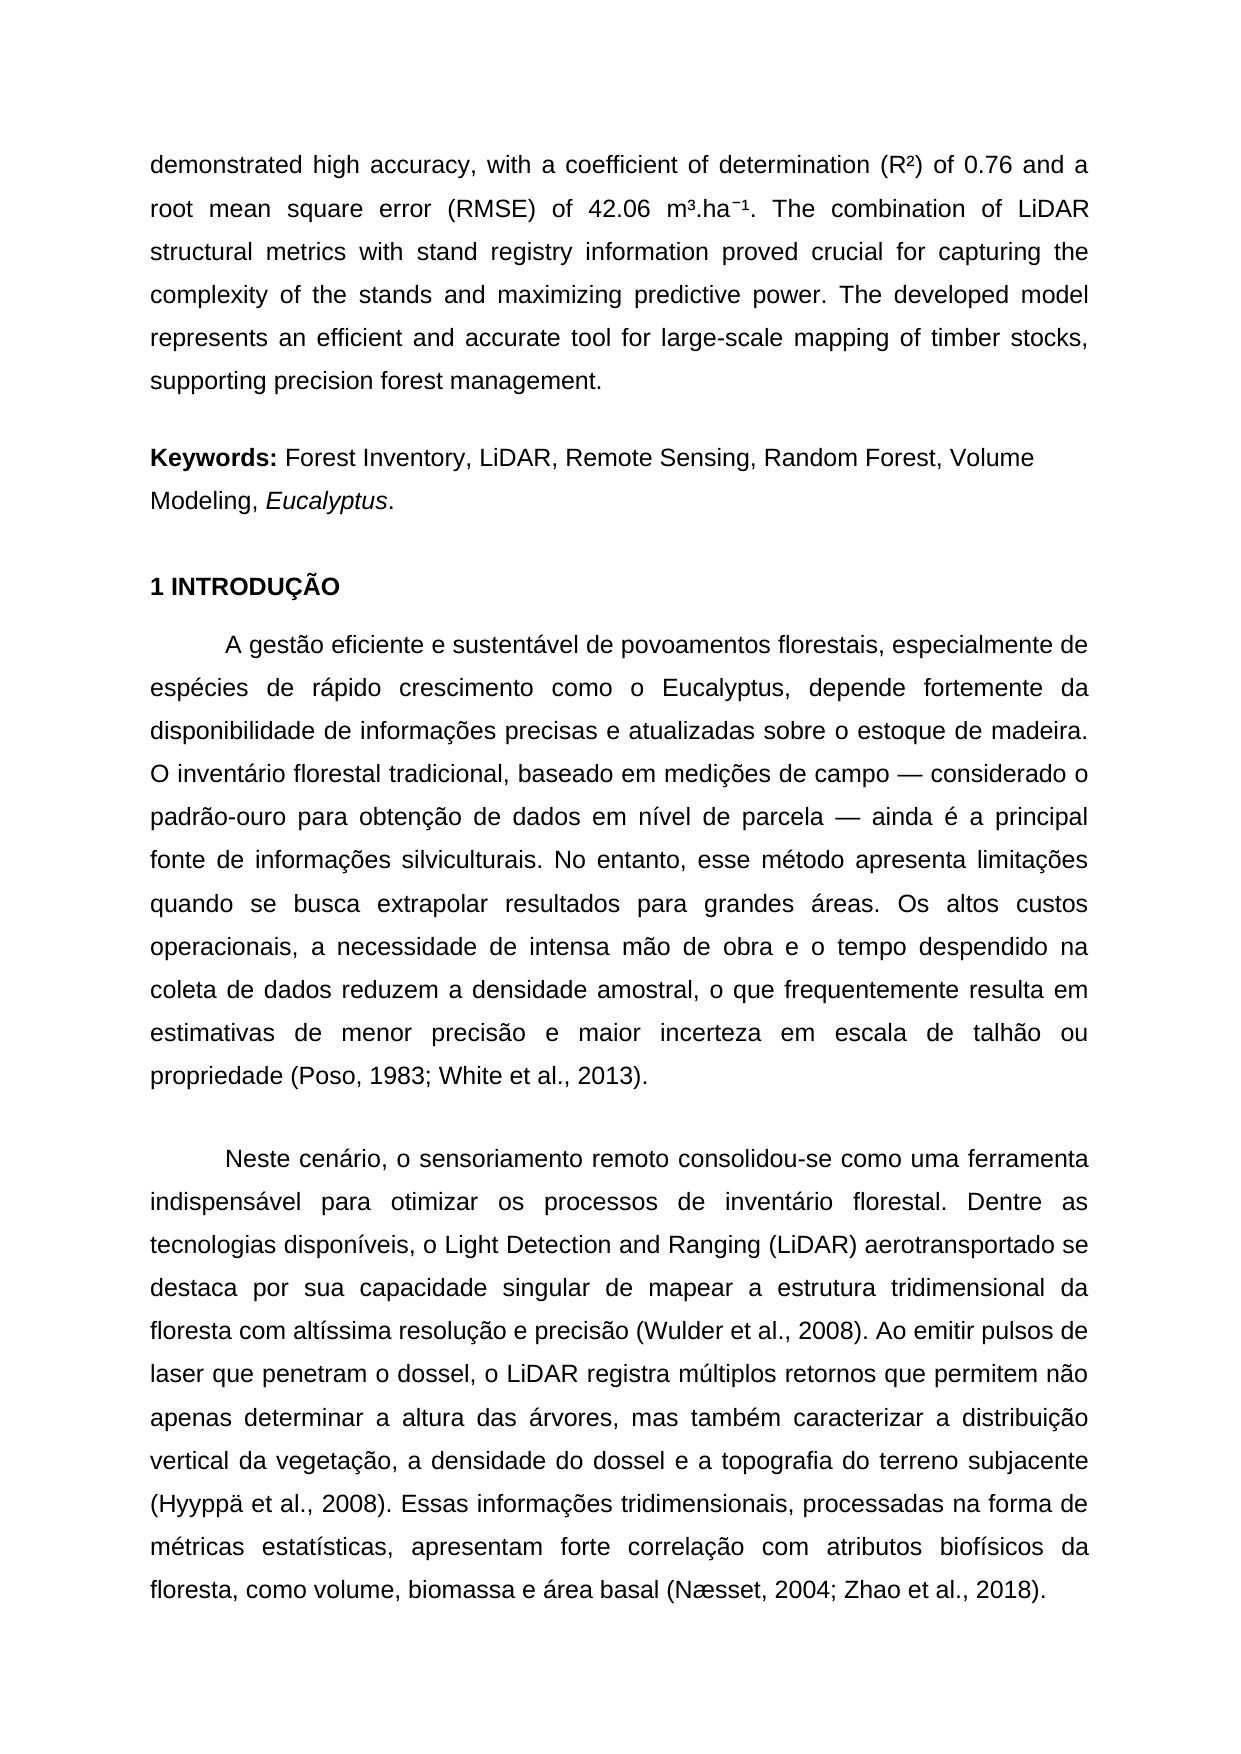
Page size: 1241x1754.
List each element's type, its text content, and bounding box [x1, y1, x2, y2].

text Keywords: Forest Inventory, LiDAR, Remote Sensing, Random Forest, Volume Modeling, Eucalyptus. [150, 442, 1090, 514]
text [150, 150, 1090, 395]
text 1 INTRODUÇÃO [150, 572, 1090, 601]
